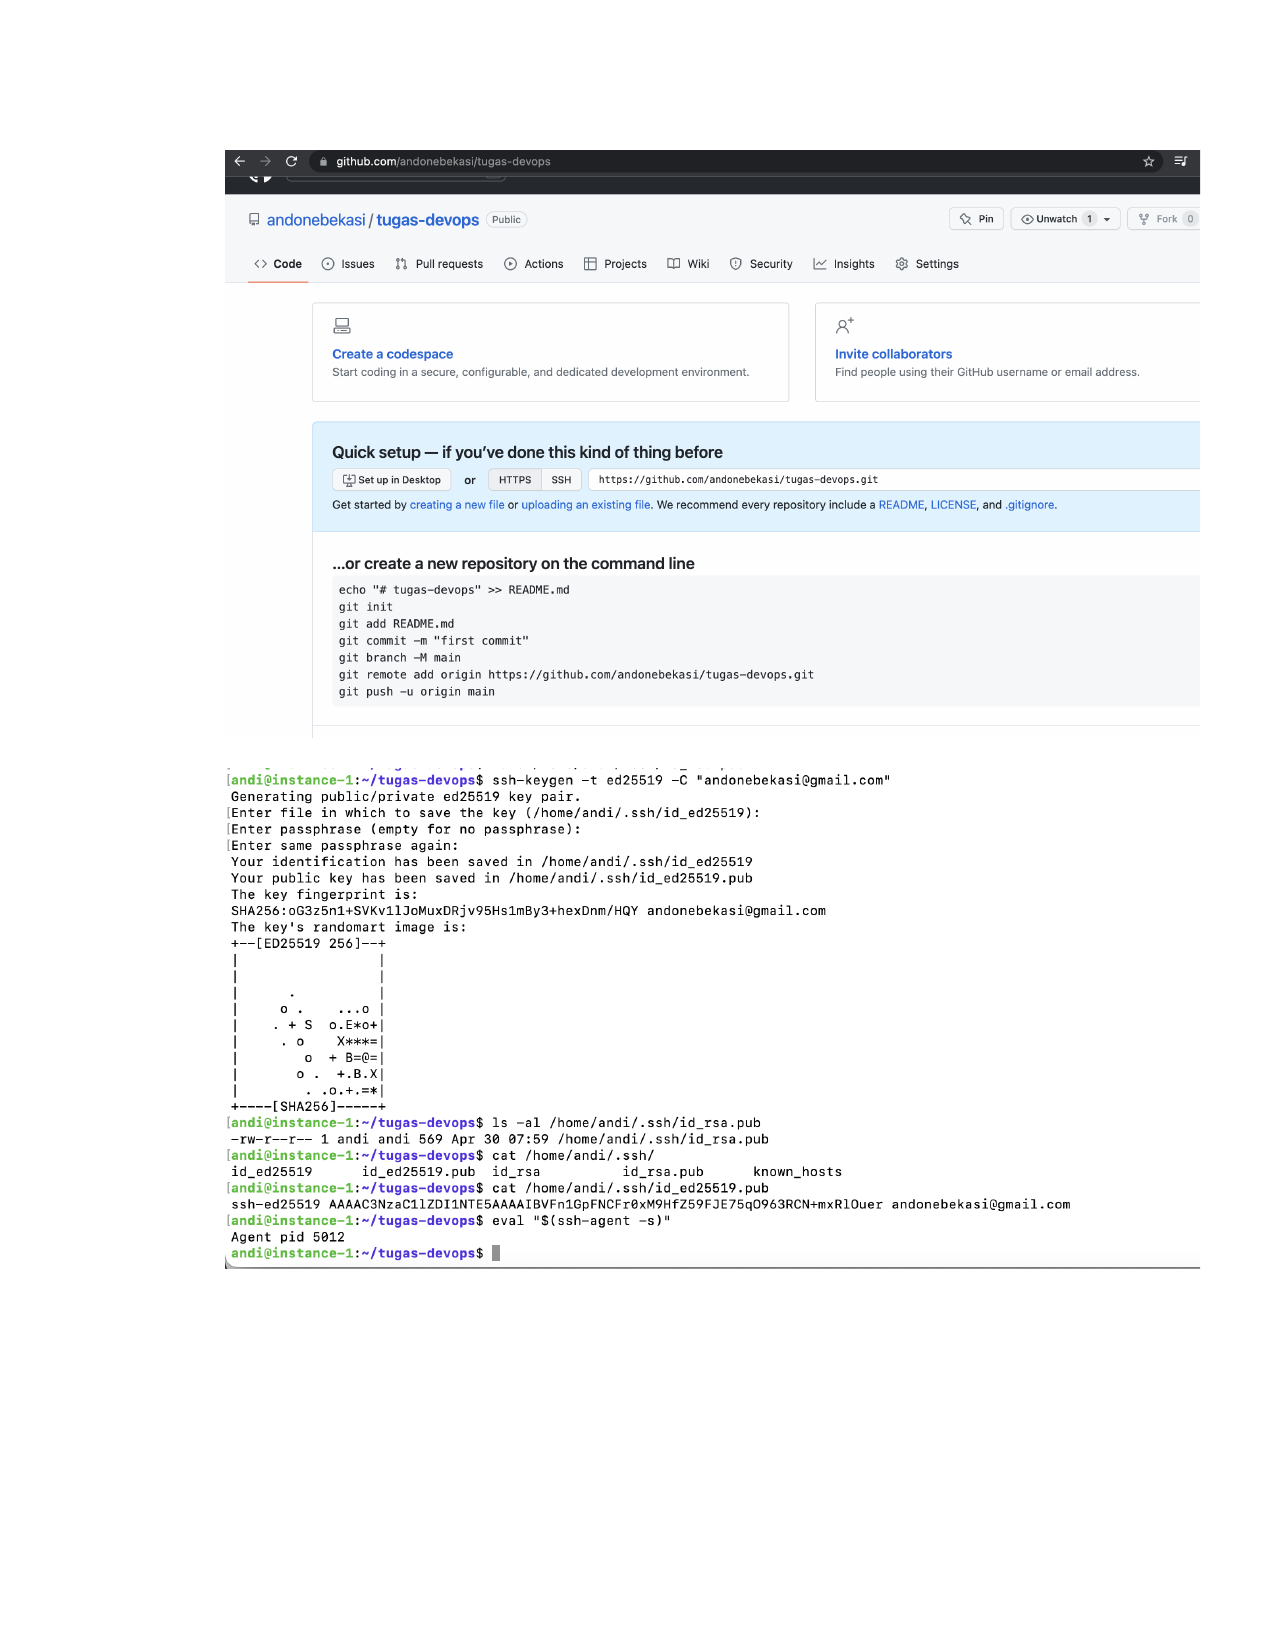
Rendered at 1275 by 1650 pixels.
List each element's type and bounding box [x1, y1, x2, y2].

picture [225, 150, 1200, 738]
picture [225, 768, 1200, 1269]
